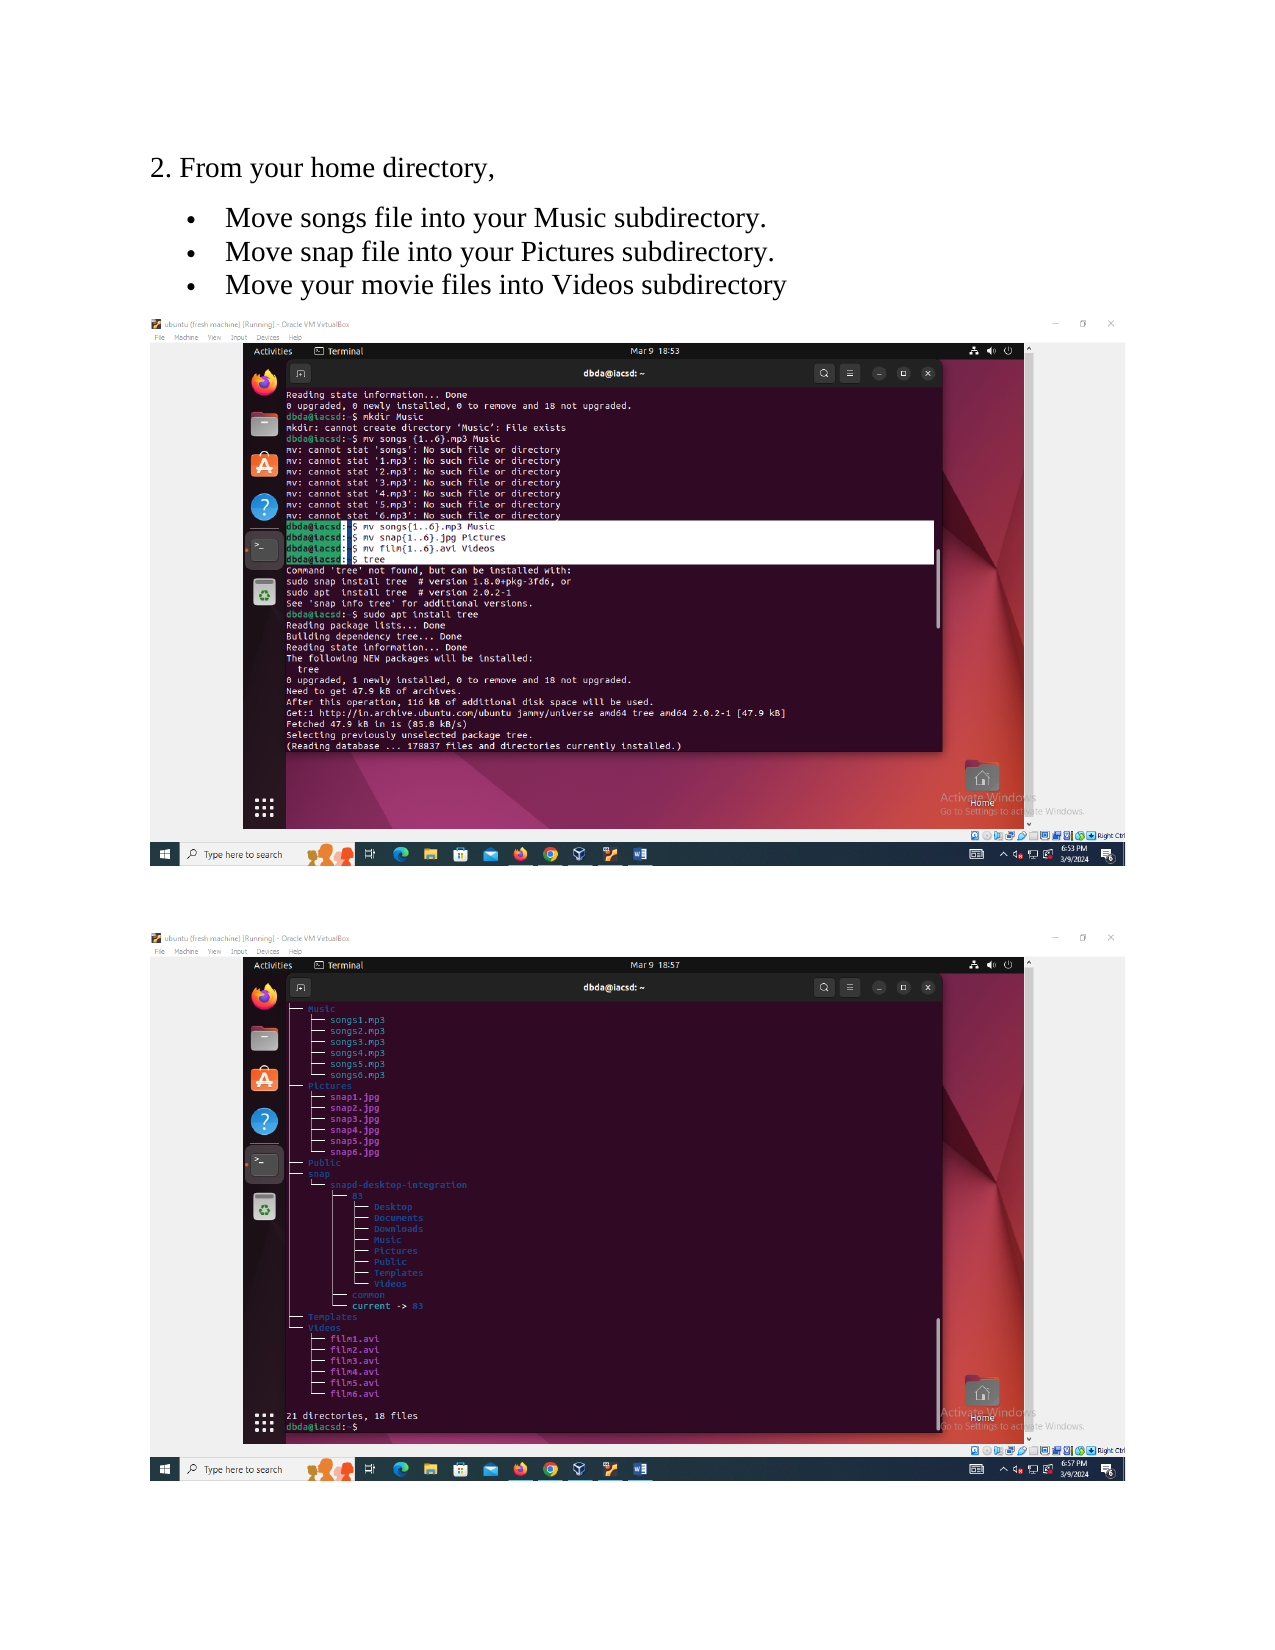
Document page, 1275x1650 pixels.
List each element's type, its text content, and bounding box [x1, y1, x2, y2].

list Move your movie files into Videos subdirectory [187, 267, 1125, 301]
text 2. From your home directory, [150, 150, 1125, 183]
list Move songs file into your Music subdirectory. [187, 200, 1125, 234]
picture [150, 317, 1125, 866]
picture [150, 931, 1125, 1481]
list Move snap file into your Pictures subdirectory. [187, 234, 1125, 267]
